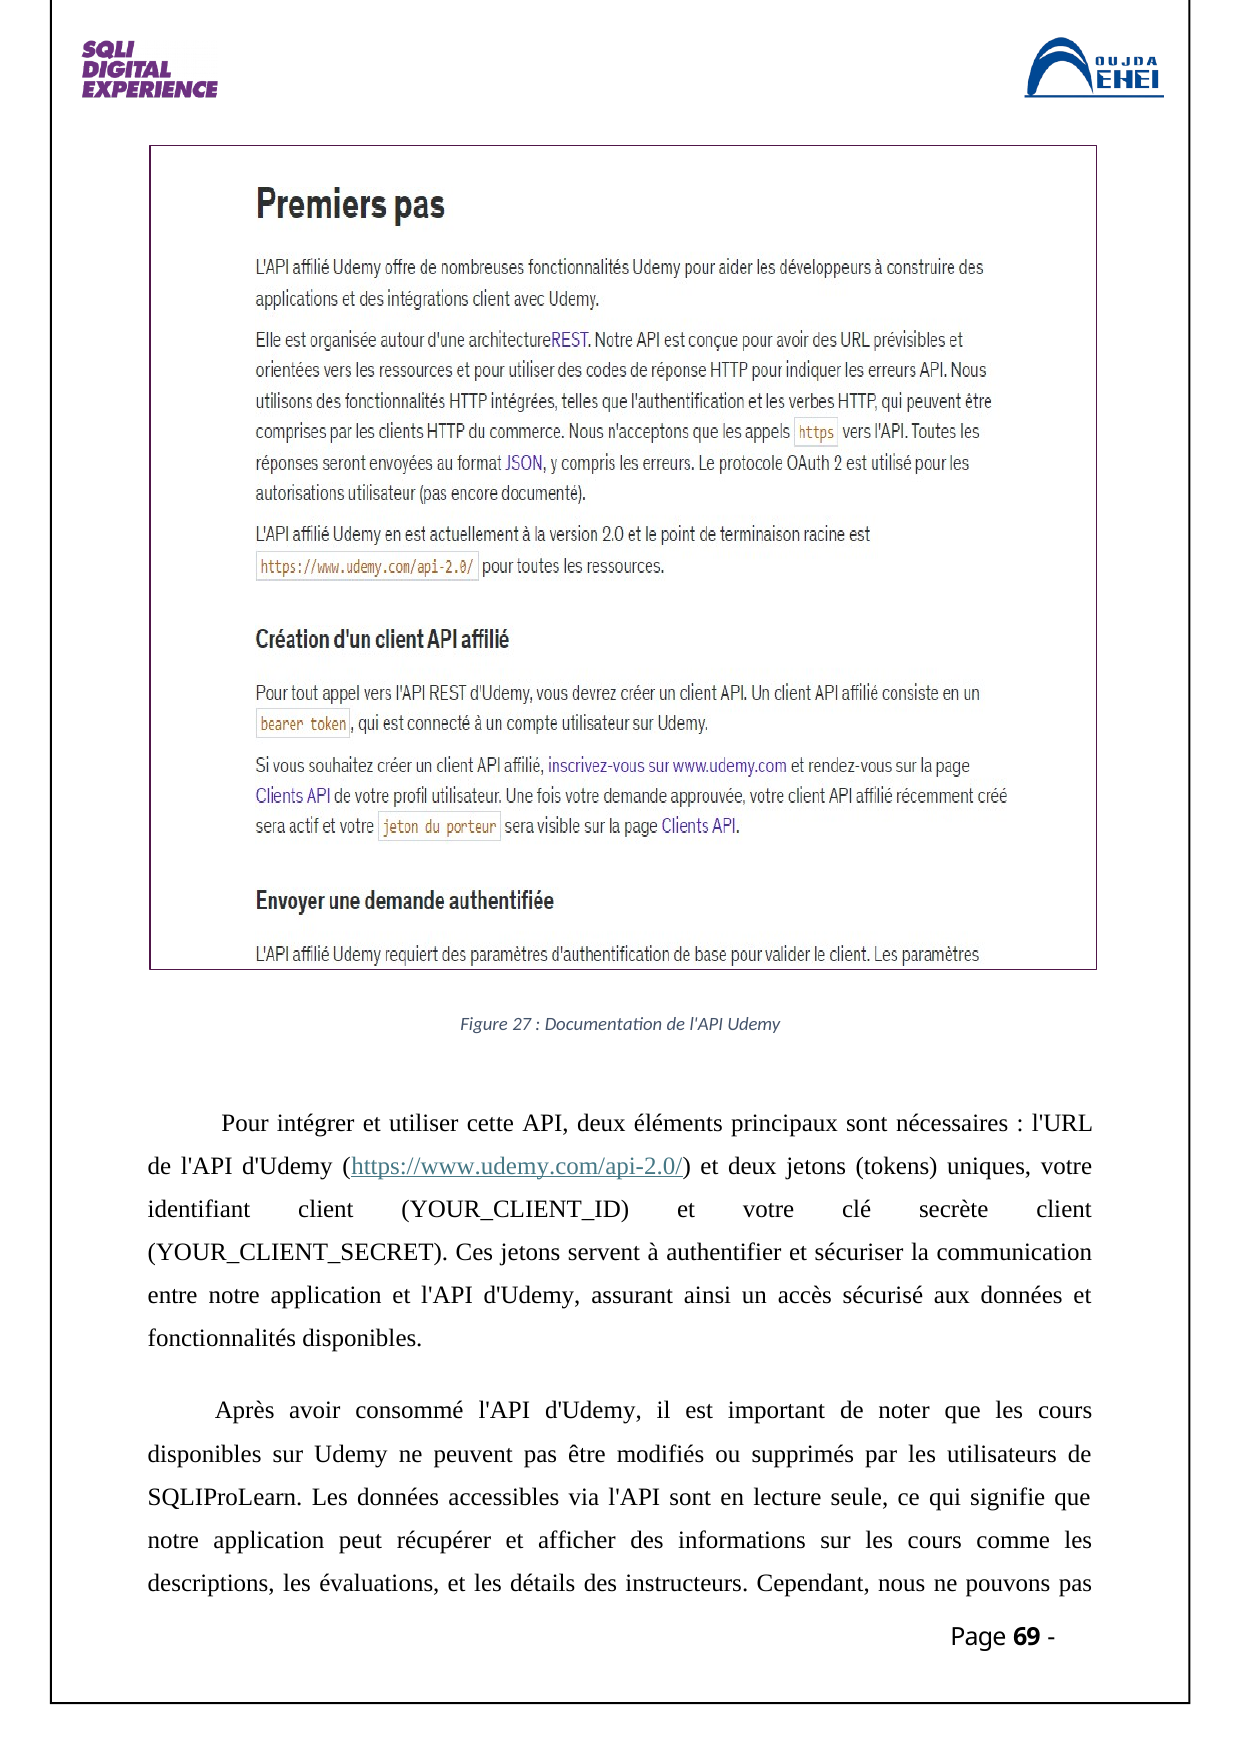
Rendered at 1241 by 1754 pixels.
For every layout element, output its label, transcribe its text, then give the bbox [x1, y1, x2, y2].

picture [255, 187, 1007, 966]
picture [81, 40, 218, 98]
text Pour intégrer et utiliser cette API, deux éléments principaux sont nécessaires : l'URL de l'API d'Udemy (https://www.udemy.com/api-2.0/) et deux jetons (tokens) uniques, votre identifiant client (YOUR_CLIENT_ID) et votre clé secrète client (YOUR_CLIENT_SECRET). Ces jetons servent à authentifier et sécuriser la communication entre notre application et l'API d'Udemy, assurant ainsi un accès sécurisé aux données et fonctionnalités disponibles. [147, 1108, 1093, 1352]
picture [1024, 37, 1164, 98]
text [147, 1396, 1093, 1597]
text Figure 27 : Documentation de l'API Udemy [29, 1012, 1211, 1035]
